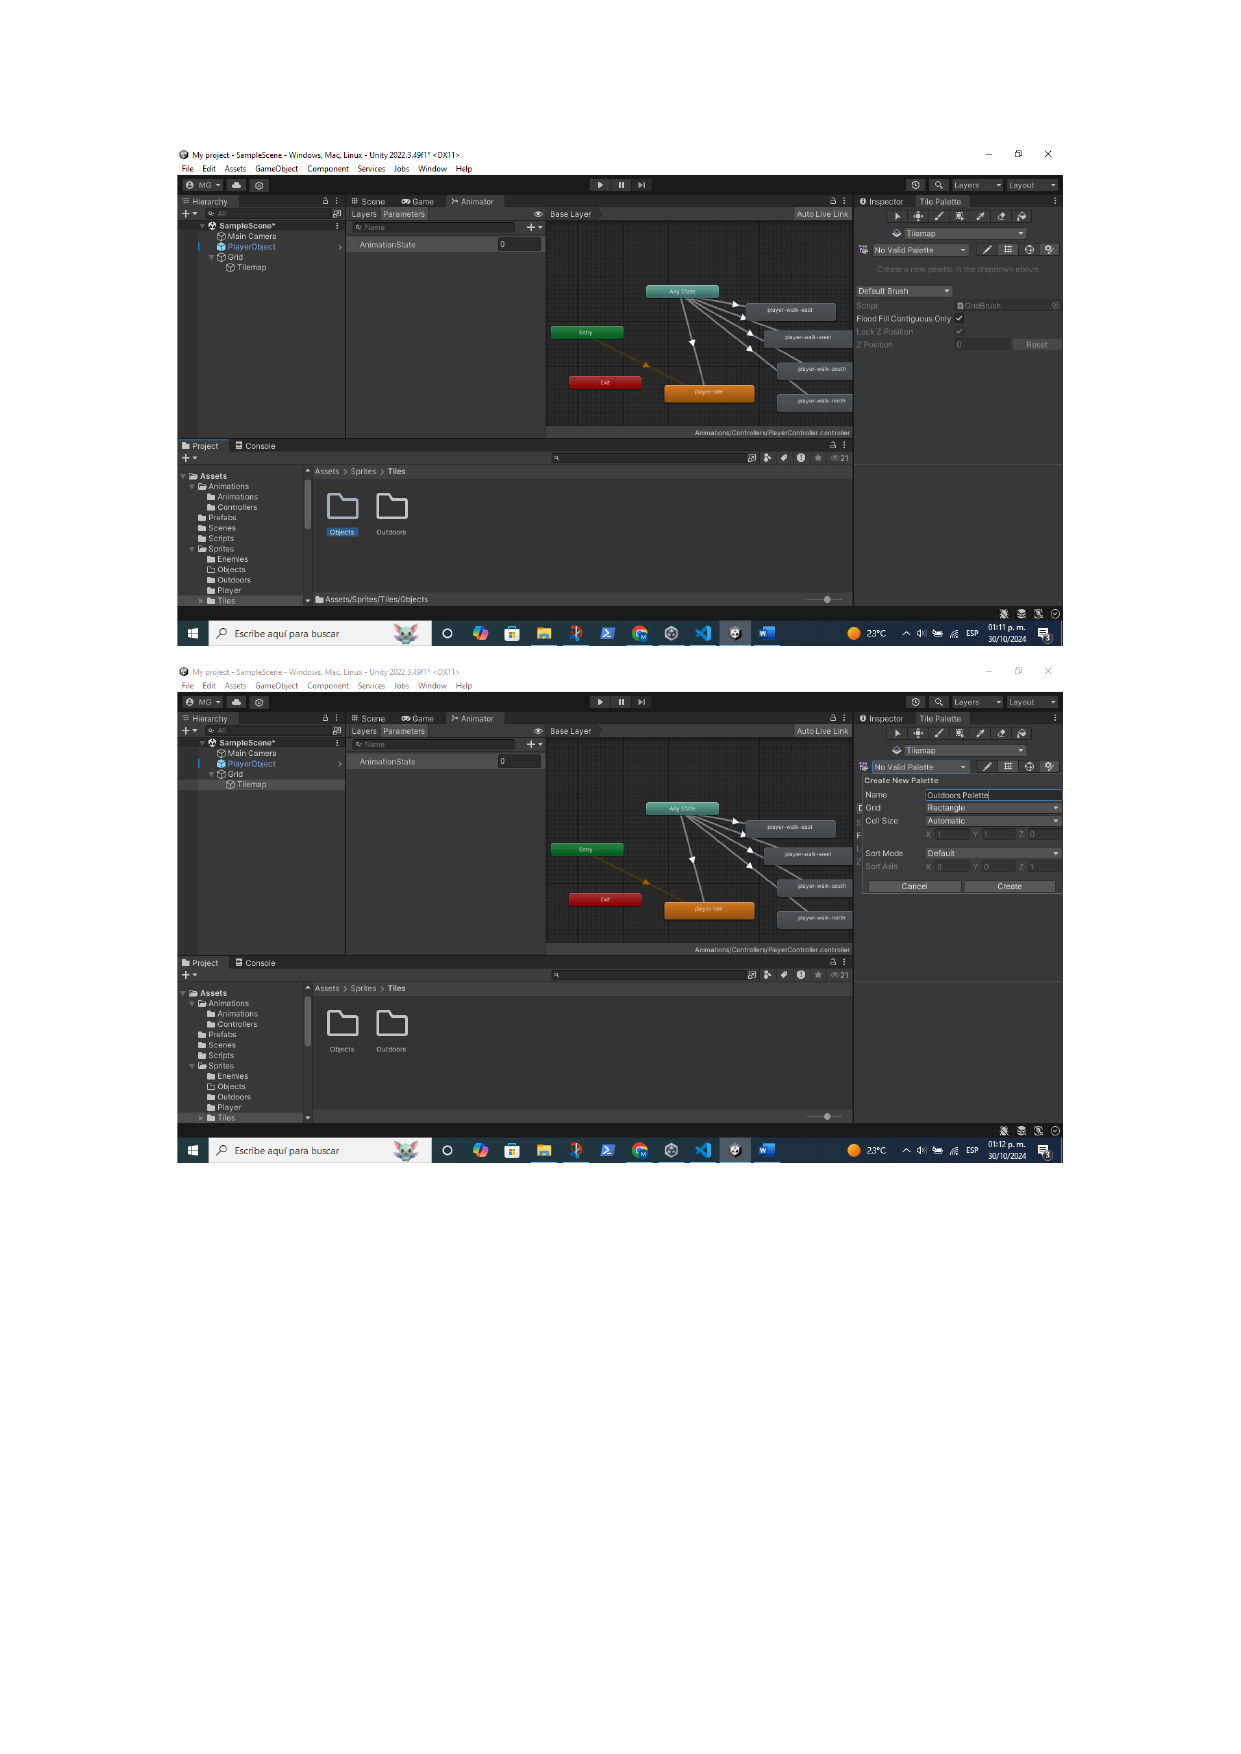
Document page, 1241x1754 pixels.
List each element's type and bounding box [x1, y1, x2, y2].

picture [177, 147, 1063, 646]
picture [177, 664, 1063, 1163]
